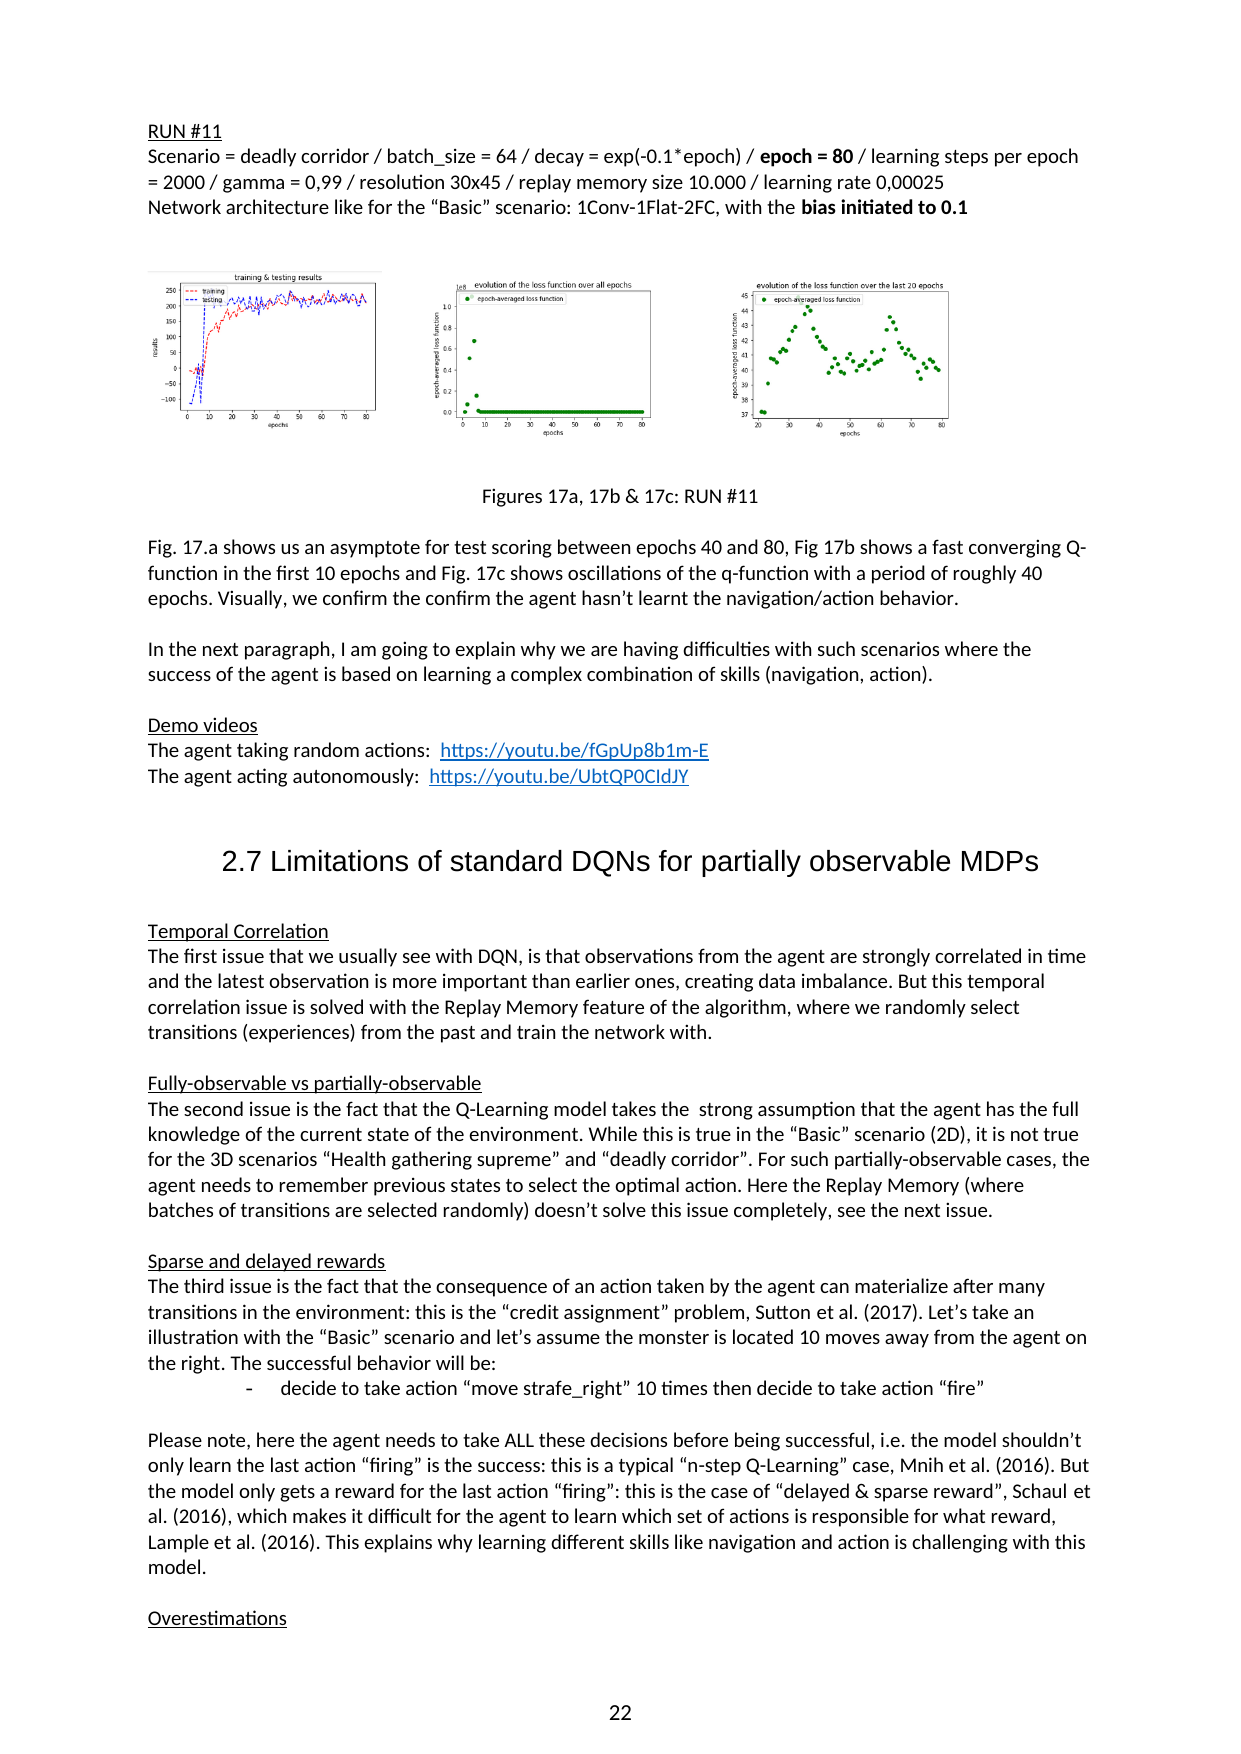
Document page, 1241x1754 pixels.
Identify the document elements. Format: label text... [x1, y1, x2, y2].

text Fig. 17.a shows us an asymptote for test scoring between epochs 40 and 80, Fig 17b shows a fast converging Q-function in the first 10 epochs and Fig. 17c shows oscillations of the q-function with a period of roughly 40 epochs. Visually, we confirm the confirm the agent hasn’t learnt the navigation/action behavior. [148, 534, 1093, 611]
picture [147, 271, 382, 432]
text Demo videos [148, 712, 1093, 738]
text The third issue is the fact that the consequence of an action taken by the agent can materialize after many transitions in the environment: this is the “credit assignment” problem, Sutton et al. (2017). Let’s take an illustration with the “Basic” scenario and let’s assume the monster is located 10 moves away from the agent on the right. The successful behavior will be: [148, 1274, 1093, 1375]
picture [728, 278, 958, 438]
text RUN #11 [148, 118, 1093, 144]
list decide to take action “move strafe_right” 10 times then decide to take action “fire” [243, 1375, 1093, 1402]
picture [428, 278, 657, 438]
text Network architecture like for the “Basic” scenario: 1Conv-1Flat-2FC, with the bias initiated to 0.1 [148, 194, 1093, 220]
text Fully-observable vs partially-observable [148, 1070, 1093, 1096]
subtitle 2.7 Limitations of standard DQNs for partially observable MDPs [221, 844, 1093, 877]
text Scenario = deadly corridor / batch_size = 64 / decay = exp(-0.1*epoch) / epoch = 80 / learning steps per epoch = 2000 / gamma = 0,99 / resolution 30x45 / replay memory size 10.000 / learning rate 0,00025 [148, 144, 1093, 194]
text Please note, here the agent needs to take ALL these decisions before being successful, i.e. the model shouldn’t only learn the last action “firing” is the success: this is a typical “n-step Q-Learning” case, Mnih et al. (2016). But the model only gets a reward for the last action “firing”: this is the case of “delayed & sparse reward”, Schaul et al. (2016), which makes it difficult for the agent to learn which set of actions is responsible for what reward, Lample et al. (2016). This explains why learning different skills like navigation and action is challenging with this model. [148, 1427, 1093, 1580]
text The agent acting autonomously: https://youtu.be/UbtQP0CIdJY [148, 763, 1093, 788]
text Figures 17a, 17b & 17c: RUN #11 [148, 483, 1093, 509]
text The agent taking random actions: https://youtu.be/fGpUp8b1m-E [148, 738, 1093, 763]
text The first issue that we usually see with DQN, is that observations from the agent are strongly correlated in time and the latest observation is more important than earlier ones, creating data imbalance. But this temporal correlation issue is solved with the Replay Memory feature of the algorithm, where we randomly select transitions (experiences) from the past and train the network with. [148, 943, 1093, 1045]
text In the next paragraph, I am going to explain why we are having difficulties with such scenarios where the success of the agent is based on learning a complex combination of skills (navigation, action). [148, 636, 1093, 687]
text The second issue is the fact that the Q-Learning model takes the strong assumption that the agent has the full knowledge of the current state of the environment. While this is true in the “Basic” scenario (2D), it is not true for the 3D scenarios “Health gathering supreme” and “deadly corridor”. For such partially-observable cases, the agent needs to remember previous states to select the optimal action. Here the Replay Memory (where batches of transitions are selected randomly) doesn’t solve this issue completely, see the next issue. [148, 1096, 1093, 1223]
text Sparse and delayed rewards [148, 1248, 1093, 1274]
text Overestimations [148, 1605, 1093, 1631]
text Temporal Correlation [148, 918, 1093, 943]
